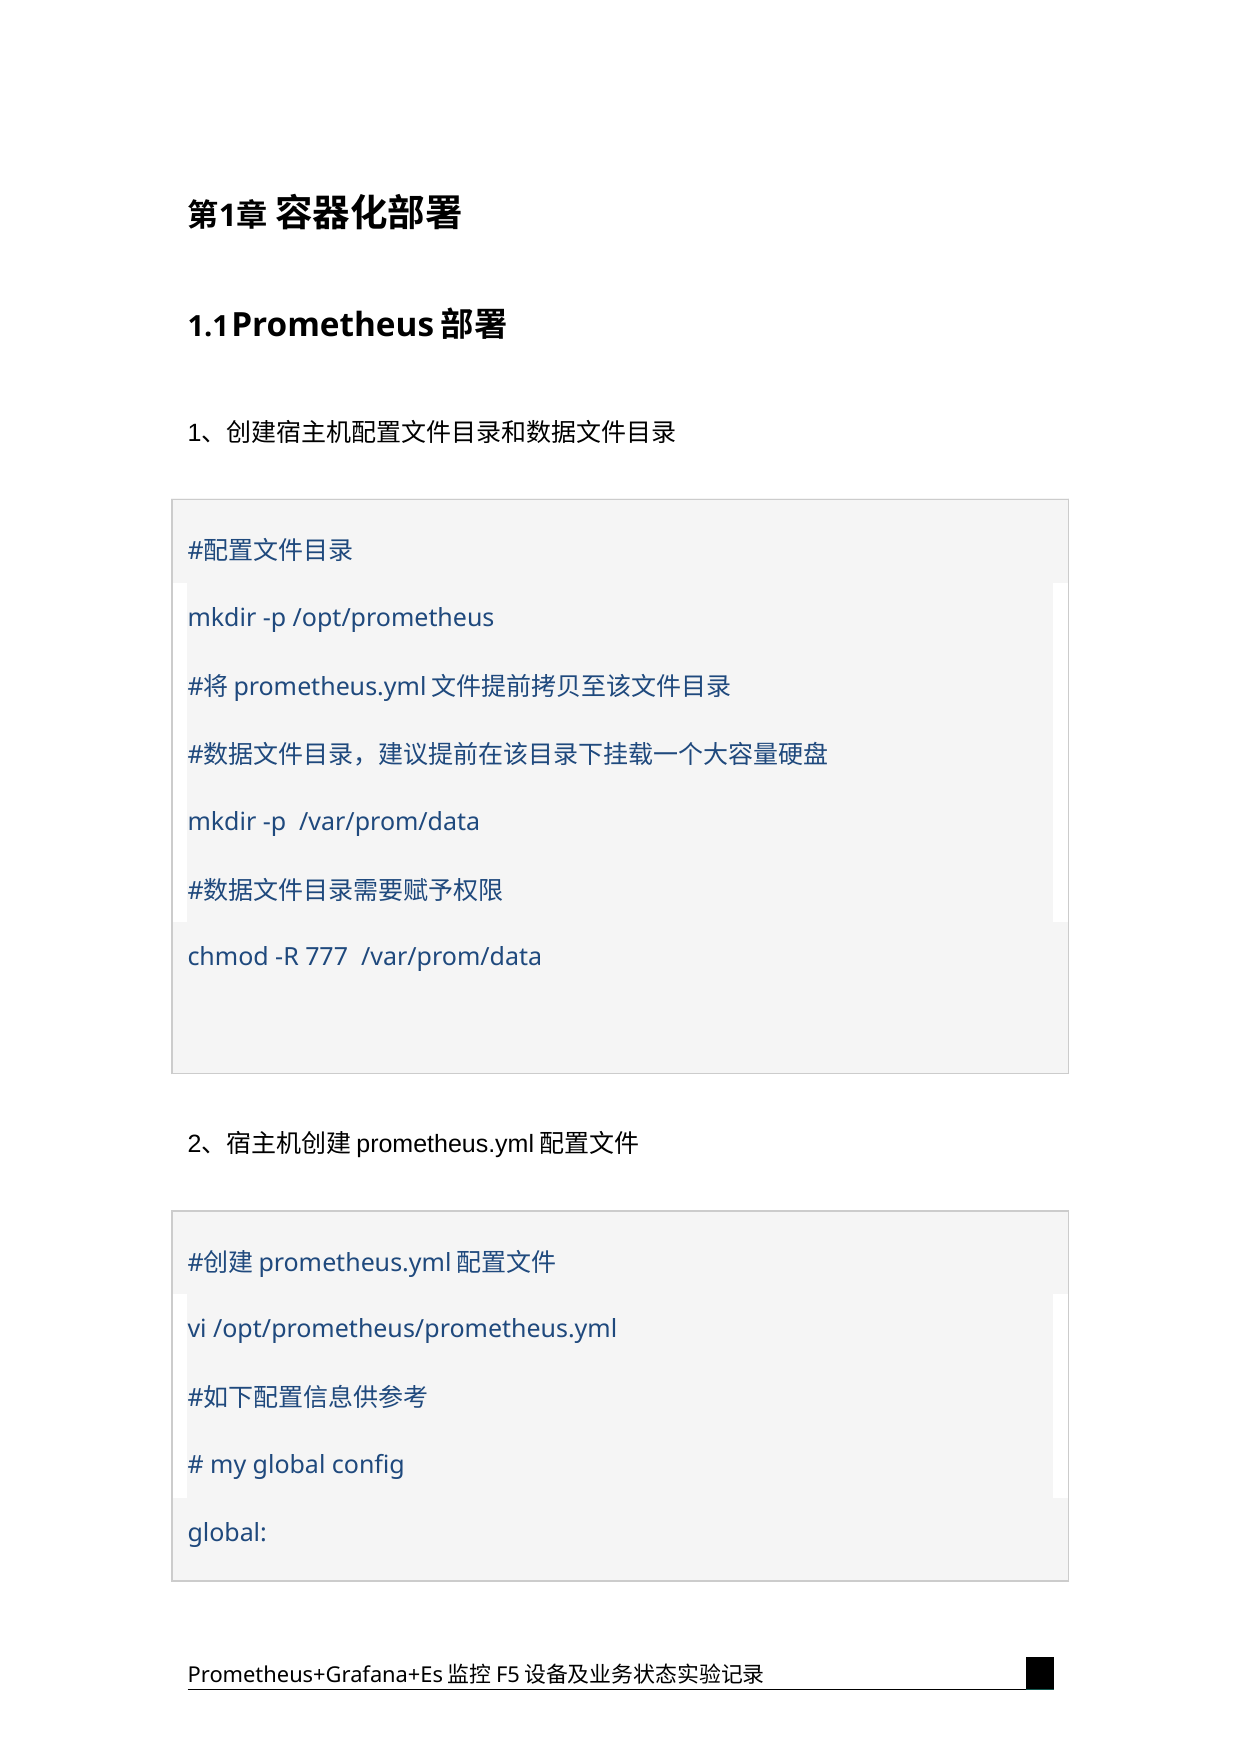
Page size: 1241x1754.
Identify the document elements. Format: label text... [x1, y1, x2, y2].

text mkdir -p /var/prom/data [187, 786, 1053, 854]
text # my global config [187, 1430, 1053, 1482]
text #将prometheus.yml文件提前拷贝至该文件目录 [187, 651, 1053, 718]
text 1、创建宿主机配置文件目录和数据文件目录 [187, 397, 1053, 464]
text vi /opt/prometheus/prometheus.yml [187, 1294, 1053, 1362]
subtitle Prometheus部署 [187, 288, 1053, 356]
text #配置文件目录 [173, 500, 1068, 583]
text #如下配置信息供参考 [187, 1362, 1053, 1430]
subtitle 容器化部署 [187, 176, 1053, 244]
text #数据文件目录，建议提前在该目录下挂载一个大容量硬盘 [187, 718, 1053, 786]
text #创建prometheus.yml配置文件 [173, 1212, 1068, 1294]
text global: [173, 1482, 1068, 1580]
list 2、宿主机创建prometheus.yml配置文件 [187, 1108, 1053, 1176]
text #数据文件目录需要赋予权限 [187, 854, 1053, 906]
text chmod -R 777 /var/prom/data [173, 906, 1068, 1073]
text mkdir -p /opt/prometheus [187, 583, 1053, 651]
